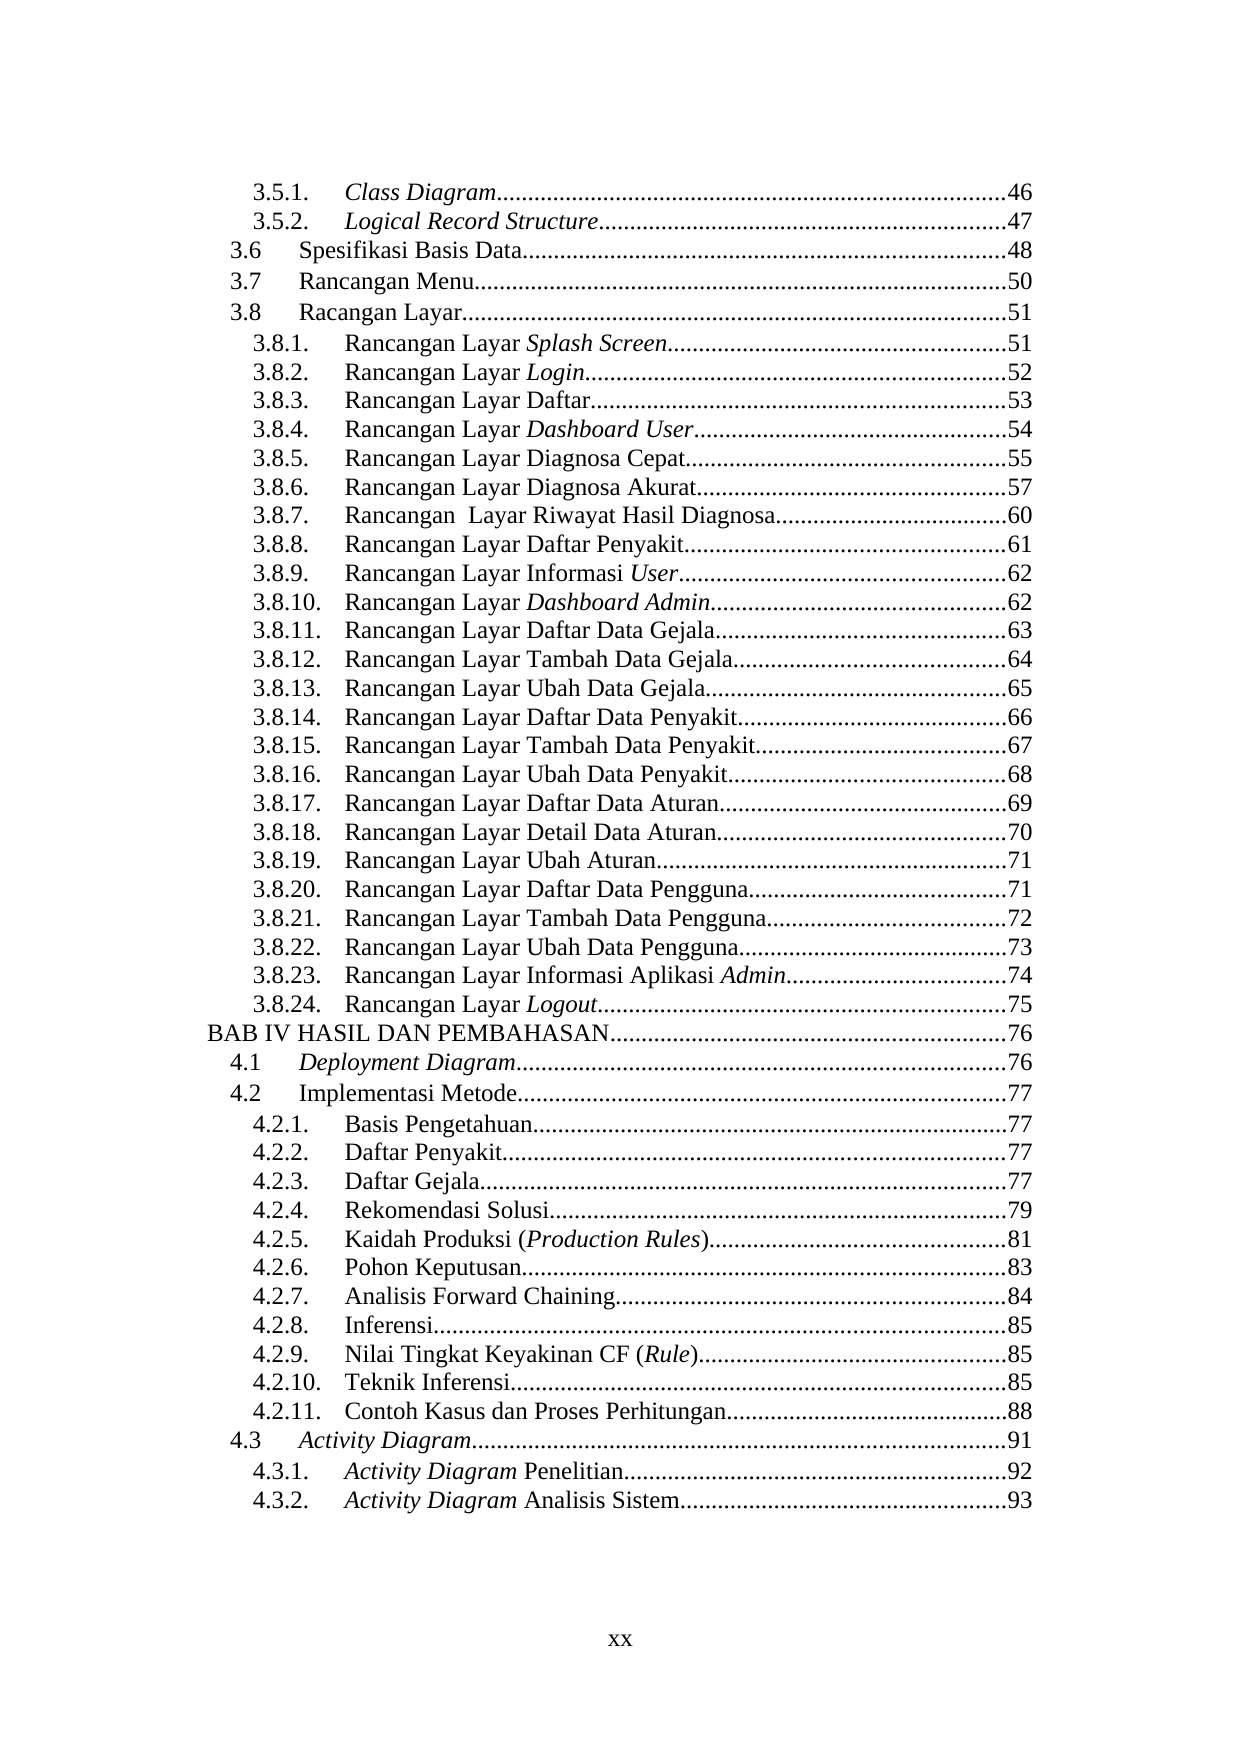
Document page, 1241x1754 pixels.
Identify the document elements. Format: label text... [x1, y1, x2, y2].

text 4.2.2. Daftar Penyakit 77 [253, 1137, 1033, 1166]
text 3.8.10. Rancangan Layar Dashboard Admin 62 [253, 587, 1033, 615]
text 3.8.13. Rancangan Layar Ubah Data Gejala 65 [253, 673, 1033, 702]
text 4.2.4. Rekomendasi Solusi 79 [253, 1195, 1033, 1224]
text 3.8.23. Rancangan Layar Informasi Aplikasi Admin 74 [253, 960, 1033, 989]
text 3.8.1. Rancangan Layar Splash Screen 51 [253, 328, 1033, 357]
text 3.8.18. Rancangan Layar Detail Data Aturan 70 [253, 817, 1033, 845]
text 3.5.2. Logical Record Structure 47 [253, 206, 1033, 235]
text 3.8.2. Rancangan Layar Login 52 [253, 357, 1033, 385]
text 3.7 Rancangan Menu 50 [230, 266, 1033, 294]
text 3.8.9. Rancangan Layar Informasi User 62 [253, 558, 1033, 587]
text 3.8.19. Rancangan Layar Ubah Aturan 71 [253, 845, 1033, 874]
text 4.2 Implementasi Metode 77 [230, 1078, 1033, 1106]
text 3.8.6. Rancangan Layar Diagnosa Akurat 57 [253, 472, 1033, 500]
text 3.8.15. Rancangan Layar Tambah Data Penyakit 67 [253, 730, 1033, 759]
text 4.3.2. Activity Diagram Analisis Sistem 93 [253, 1485, 1033, 1513]
text 3.8.20. Rancangan Layar Daftar Data Pengguna 71 [253, 874, 1033, 903]
text 3.8.11. Rancangan Layar Daftar Data Gejala 63 [253, 615, 1033, 644]
text 4.2.11. Contoh Kasus dan Proses Perhitungan 88 [253, 1396, 1033, 1425]
text 3.8.4. Rancangan Layar Dashboard User 54 [253, 414, 1033, 443]
text 3.8.16. Rancangan Layar Ubah Data Penyakit 68 [253, 759, 1033, 788]
text 4.2.6. Pohon Keputusan 83 [253, 1252, 1033, 1281]
text 4.3 Activity Diagram 91 [230, 1425, 1033, 1454]
text 3.8.14. Rancangan Layar Daftar Data Penyakit 66 [253, 702, 1033, 730]
text 3.8 Racangan Layar 51 [230, 297, 1033, 326]
text 4.2.8. Inferensi 85 [253, 1310, 1033, 1339]
text BAB IV HASIL DAN PEMBAHASAN 76 [207, 1018, 1033, 1047]
text 3.5.1. Class Diagram 46 [253, 177, 1033, 206]
text 3.8.22. Rancangan Layar Ubah Data Pengguna 73 [253, 932, 1033, 960]
text 3.8.8. Rancangan Layar Daftar Penyakit 61 [253, 529, 1033, 558]
text 4.2.1. Basis Pengetahuan 77 [253, 1109, 1033, 1137]
text 3.8.12. Rancangan Layar Tambah Data Gejala 64 [253, 644, 1033, 673]
text 3.8.17. Rancangan Layar Daftar Data Aturan 69 [253, 788, 1033, 817]
text 3.8.5. Rancangan Layar Diagnosa Cepat 55 [253, 443, 1033, 472]
text 4.3.1. Activity Diagram Penelitian 92 [253, 1456, 1033, 1485]
text 3.8.3. Rancangan Layar Daftar 53 [253, 385, 1033, 414]
text 3.8.21. Rancangan Layar Tambah Data Pengguna 72 [253, 903, 1033, 932]
text 3.8.7. Rancangan Layar Riwayat Hasil Diagnosa 60 [253, 500, 1033, 529]
text 4.2.5. Kaidah Produksi (Production Rules) 81 [253, 1224, 1033, 1252]
text 4.2.9. Nilai Tingkat Keyakinan CF (Rule) 85 [253, 1339, 1033, 1367]
text 4.2.3. Daftar Gejala 77 [253, 1166, 1033, 1195]
text 4.2.7. Analisis Forward Chaining 84 [253, 1281, 1033, 1310]
text 3.8.24. Rancangan Layar Logout 75 [253, 989, 1033, 1018]
text 3.6 Spesifikasi Basis Data 48 [230, 235, 1033, 263]
text 4.2.10. Teknik Inferensi 85 [253, 1367, 1033, 1396]
text 4.1 Deployment Diagram 76 [230, 1047, 1033, 1075]
